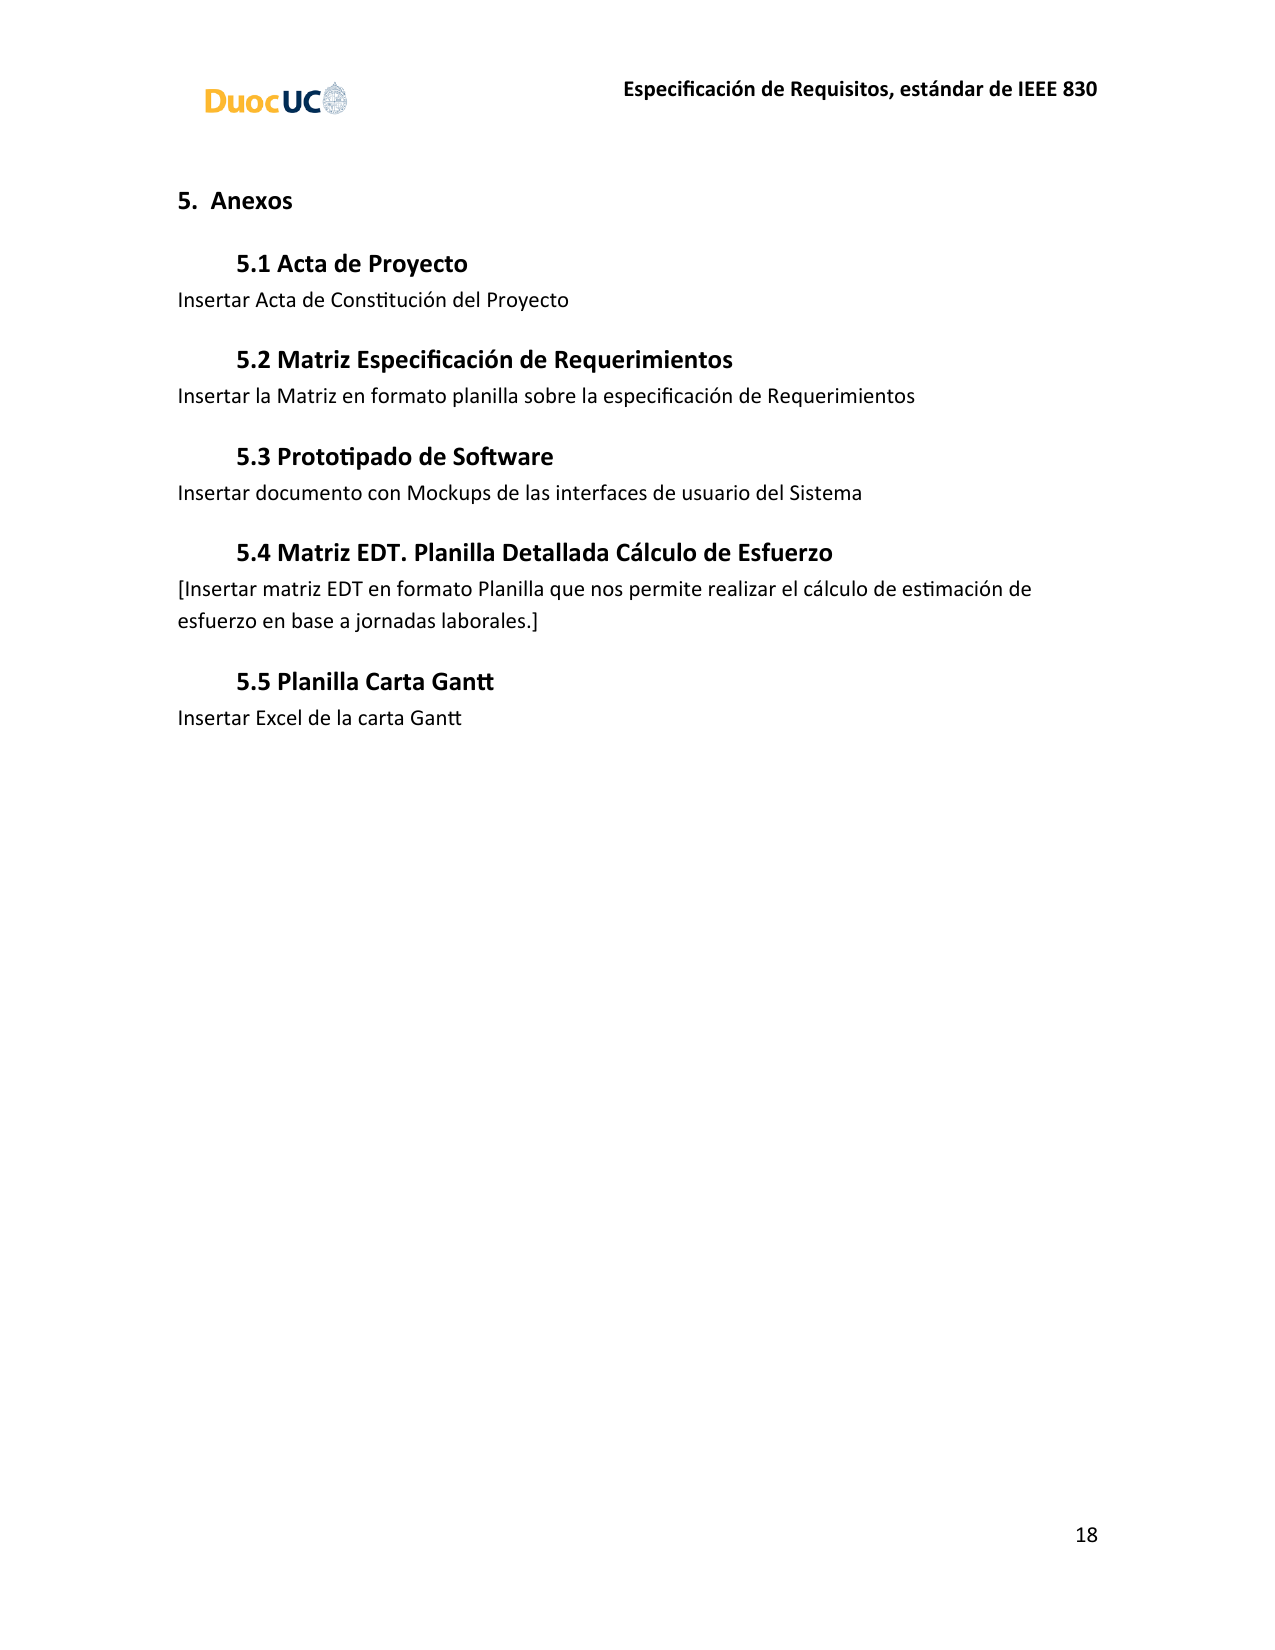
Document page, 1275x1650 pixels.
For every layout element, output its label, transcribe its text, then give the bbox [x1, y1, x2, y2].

subtitle 5.5 Planilla Carta Gantt [236, 664, 1098, 697]
picture [198, 78, 352, 117]
text [Insertar matriz EDT en formato Planilla que nos permite realizar el cálculo de estimación de esfuerzo en base a jornadas laborales.] [177, 574, 1098, 634]
subtitle 5.1 Acta de Proyecto [236, 246, 1098, 279]
text Insertar la Matriz en formato planilla sobre la especificación de Requerimientos [177, 381, 1098, 409]
subtitle 5.3 Prototipado de Software [236, 439, 1098, 472]
text Insertar documento con Mockups de las interfaces de usuario del Sistema [177, 478, 1098, 506]
subtitle 5. Anexos [177, 183, 1098, 216]
text Insertar Excel de la carta Gantt [177, 703, 1098, 731]
text Insertar Acta de Constitución del Proyecto [177, 285, 1098, 313]
subtitle 5.4 Matriz EDT. Planilla Detallada Cálculo de Esfuerzo [236, 535, 1098, 568]
subtitle 5.2 Matriz Especificación de Requerimientos [236, 342, 1098, 375]
